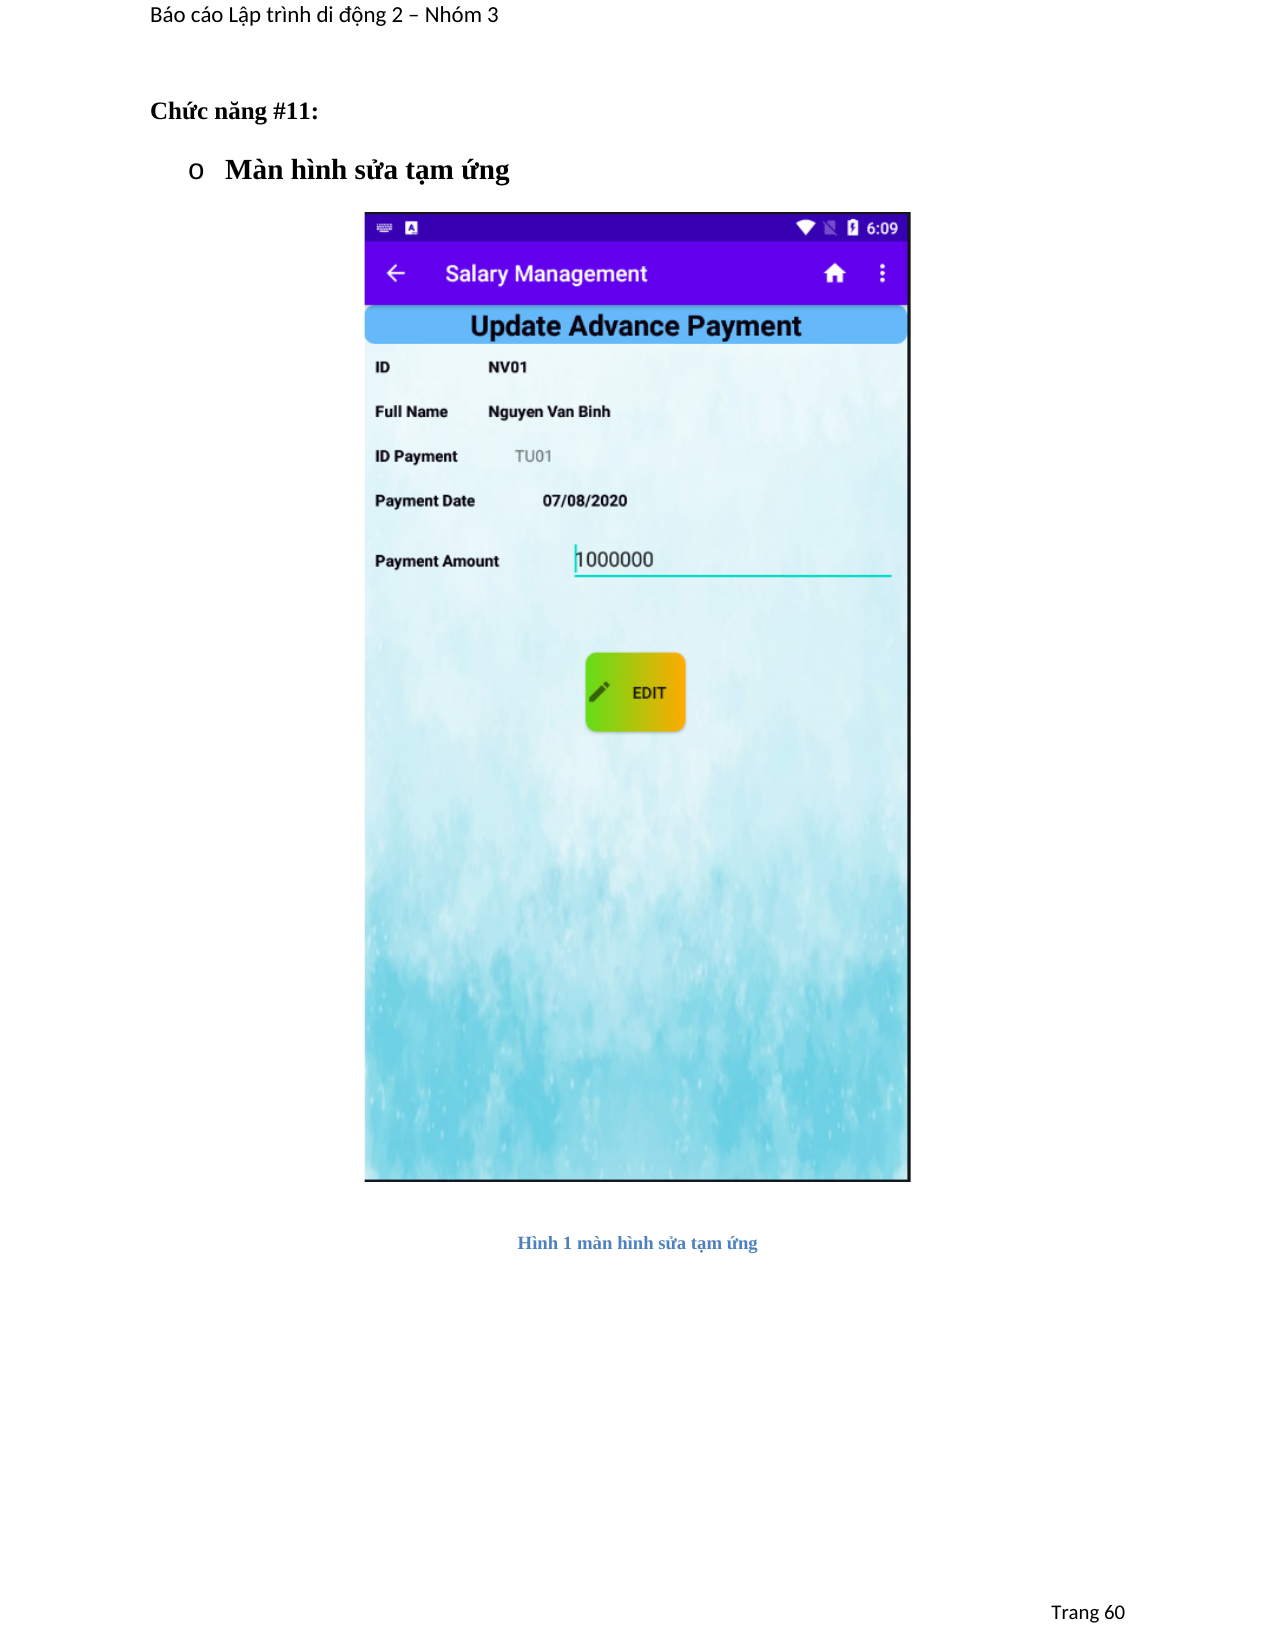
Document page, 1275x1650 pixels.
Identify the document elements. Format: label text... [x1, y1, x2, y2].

text Hình 1 màn hình sửa tạm ứng [150, 1232, 1125, 1253]
text Chức năng #11: [150, 96, 1125, 124]
subtitle Màn hình sửa tạm ứng [187, 152, 1125, 188]
picture [364, 212, 911, 1182]
